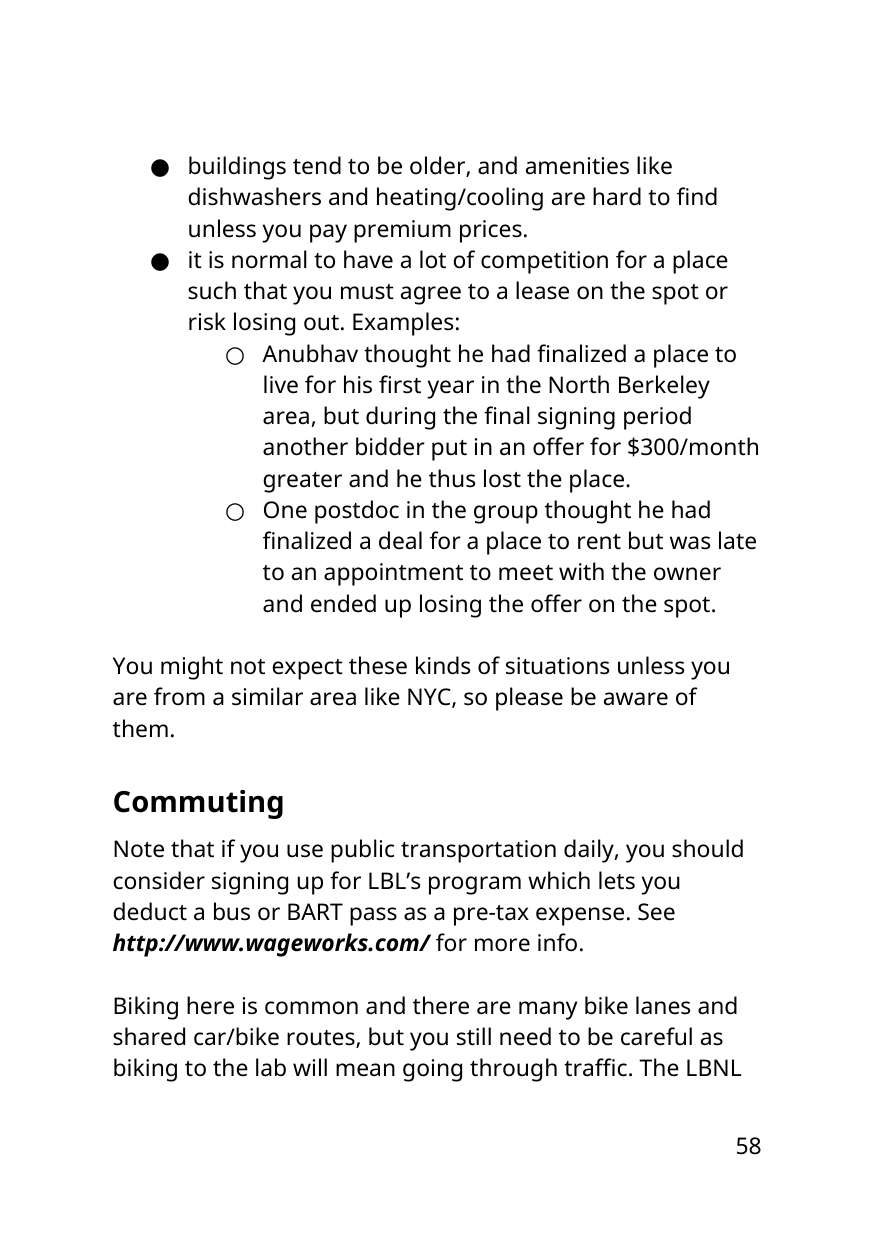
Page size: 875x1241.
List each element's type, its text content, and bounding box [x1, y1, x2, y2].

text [112, 990, 762, 1083]
subtitle Commuting [112, 781, 762, 821]
list Anubhav thought he had finalized a place to live for his first year in the North Berkeley area, but during the final signing period another bidder put in an offer for $300/month greater and he thus lost the place. [225, 337, 762, 494]
list it is normal to have a lot of competition for a place such that you must agree to a lease on the spot or risk losing out. Examples: [150, 244, 762, 337]
text Note that if you use public transportation daily, you should consider signing up for LBL’s program which lets you deduct a bus or BART pass as a pre-tax expense. See http://www.wageworks.com/ for more info. [112, 833, 762, 958]
text You might not expect these kinds of situations unless you are from a similar area like NYC, so please be aware of them. [112, 650, 762, 744]
list One postdoc in the group thought he had finalized a deal for a place to rent but was late to an appointment to meet with the owner and ended up losing the offer on the spot. [225, 494, 762, 619]
list buildings tend to be older, and amenities like dishwashers and heating/cooling are hard to find unless you pay premium prices. [150, 150, 762, 244]
